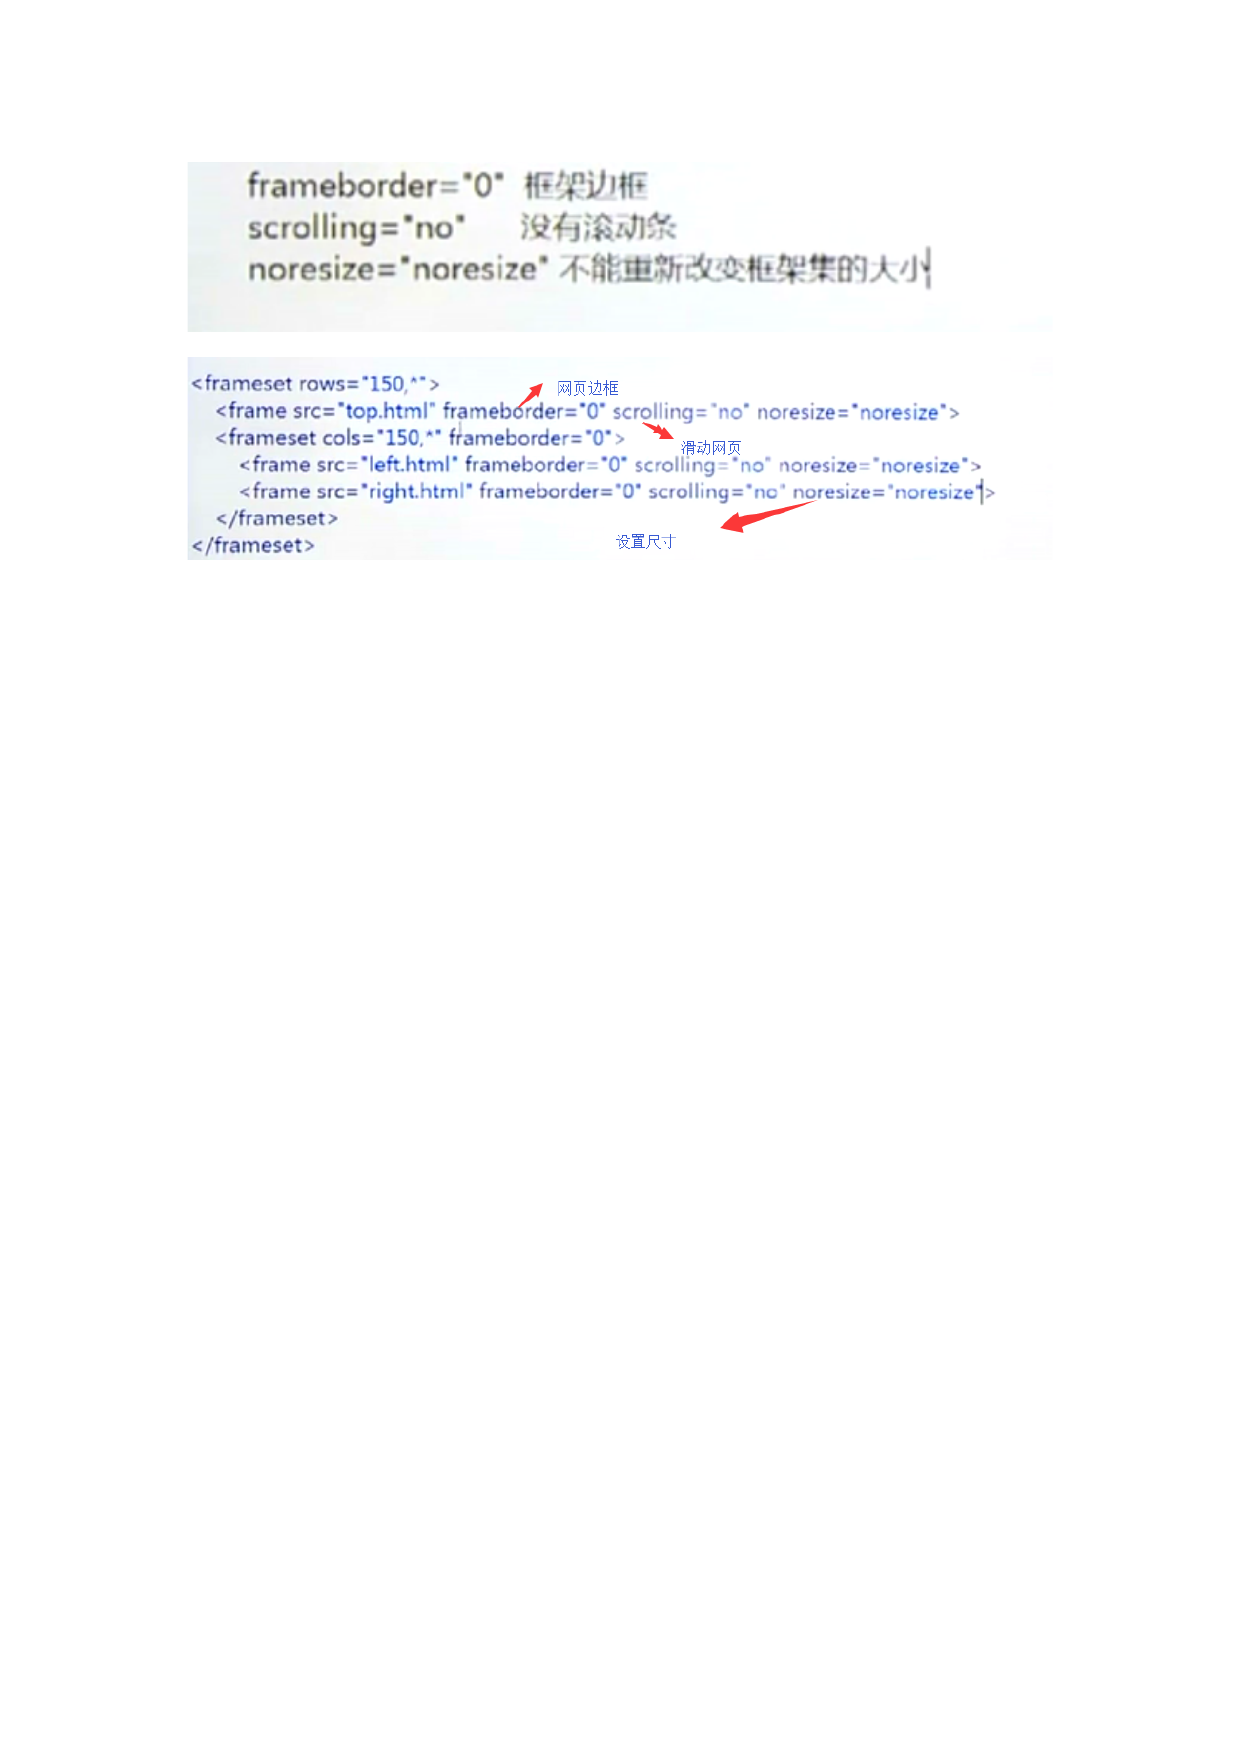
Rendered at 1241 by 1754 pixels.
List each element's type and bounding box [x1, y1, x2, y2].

picture [187, 162, 1053, 332]
picture [187, 357, 1053, 560]
